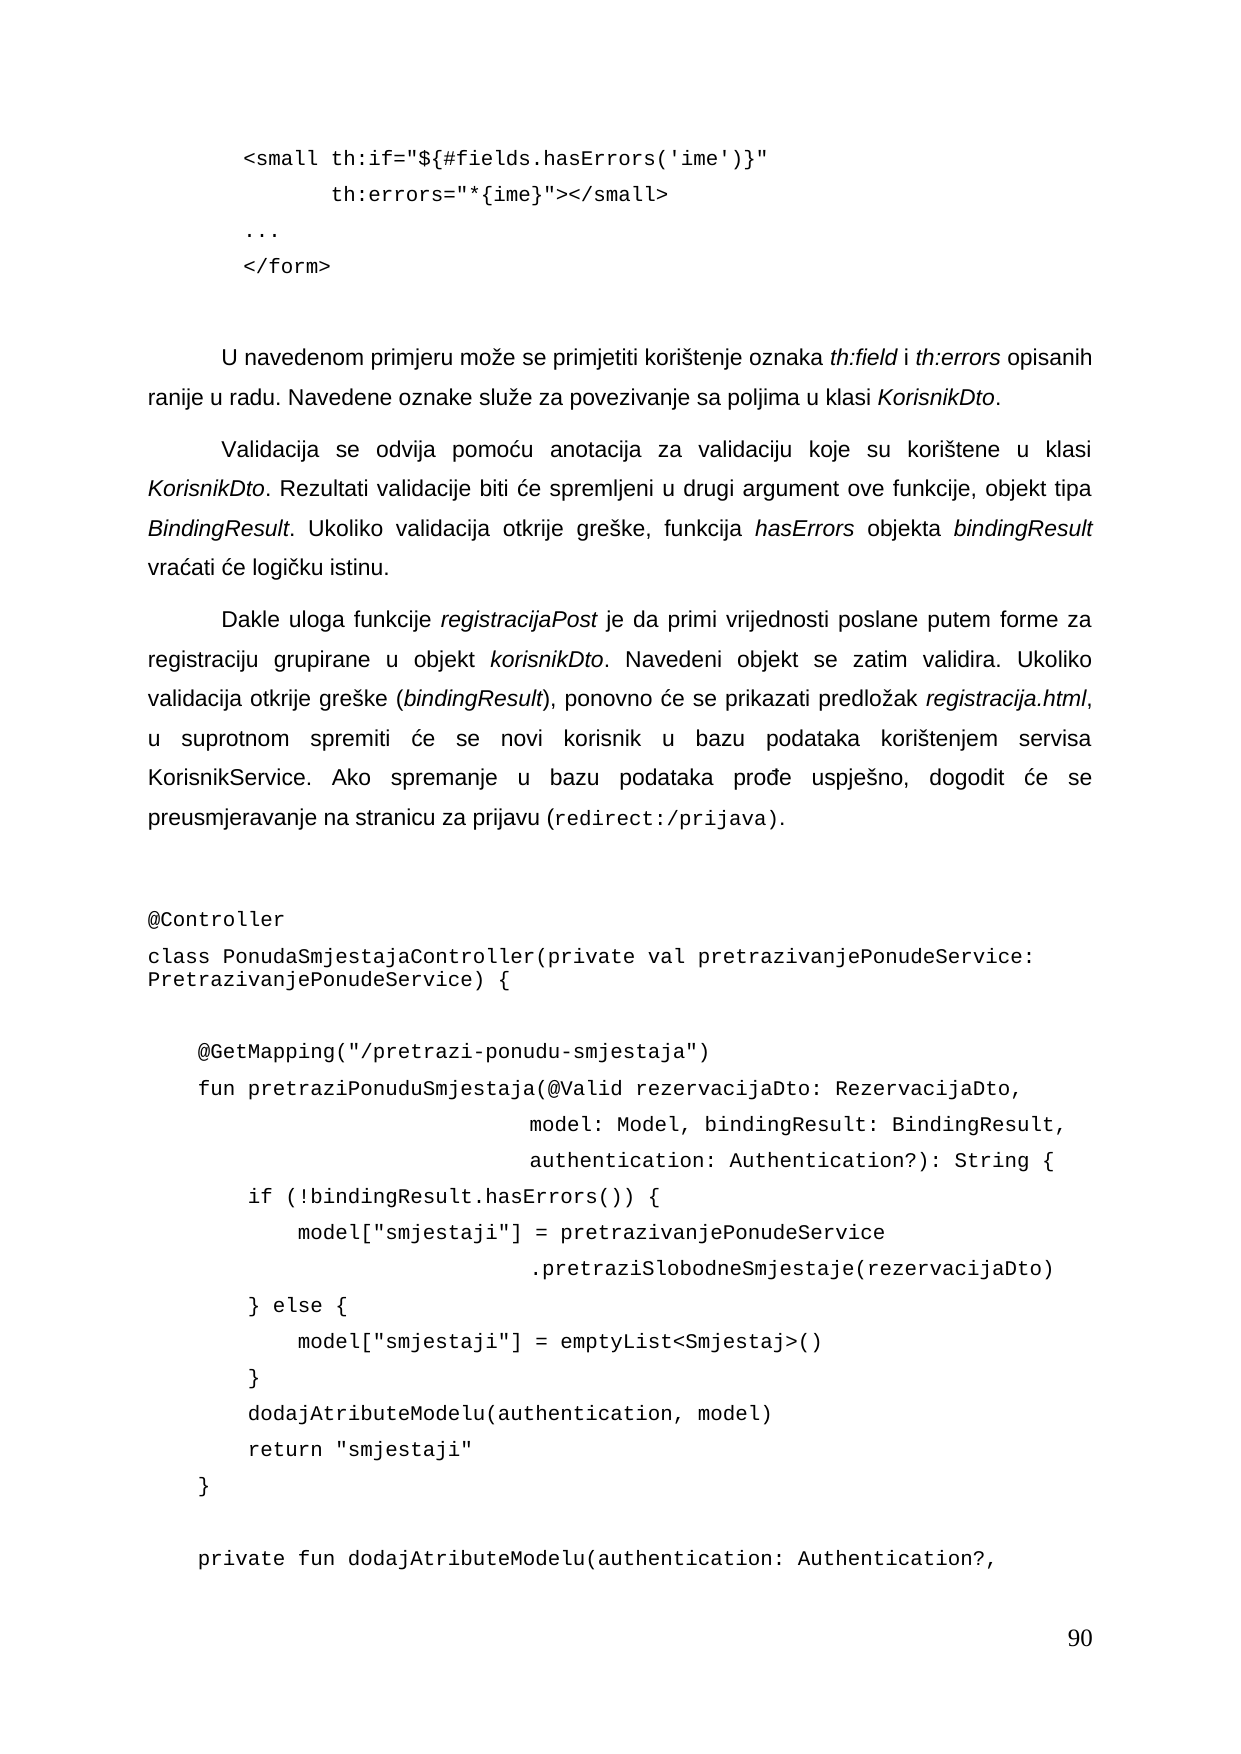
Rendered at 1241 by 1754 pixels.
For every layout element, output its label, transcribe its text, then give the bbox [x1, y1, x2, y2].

text class PonudaSmjestajaController(private val pretrazivanjePonudeService: PretrazivanjePonudeService) { [148, 946, 1093, 993]
text return "smjestaji" [148, 1439, 1093, 1463]
text <small th:if="${#fields.hasErrors('ime')}" [148, 148, 1093, 171]
text .pretraziSlobodneSmjestaje(rezervacijaDto) [148, 1258, 1093, 1282]
text authentication: Authentication?): String { [148, 1150, 1093, 1174]
text dodajAtributeModelu(authentication, model) [148, 1403, 1093, 1427]
text } [148, 1475, 1093, 1499]
text </form> [148, 256, 1093, 280]
text if (!bindingResult.hasErrors()) { [148, 1186, 1093, 1210]
text model["smjestaji"] = emptyList<Smjestaj>() [148, 1331, 1093, 1354]
text model: Model, bindingResult: BindingResult, [148, 1114, 1093, 1137]
text } [148, 1367, 1093, 1391]
text U navedenom primjeru može se primjetiti korištenje oznaka th:field i th:errors opisanih ranije u radu. Navedene oznake služe za povezivanje sa poljima u klasi KorisnikDto. [148, 344, 1093, 410]
text @Controller [148, 909, 1093, 933]
text Validacija se odvija pomoću anotacija za validaciju koje su korištene u klasi KorisnikDto. Rezultati validacije biti će spremljeni u drugi argument ove funkcije, objekt tipa BindingResult. Ukoliko validacija otkrije greške, funkcija hasErrors objekta bindingResult vraćati će logičku istinu. [148, 436, 1093, 580]
text model["smjestaji"] = pretrazivanjePonudeService [148, 1222, 1093, 1246]
text private fun dodajAtributeModelu(authentication: Authentication?, [148, 1548, 1093, 1571]
text } else { [148, 1294, 1093, 1318]
text th:errors="*{ime}"></small> [148, 184, 1093, 207]
text fun pretraziPonuduSmjestaja(@Valid rezervacijaDto: RezervacijaDto, [148, 1078, 1093, 1101]
text Dakle uloga funkcije registracijaPost je da primi vrijednosti poslane putem forme za registraciju grupirane u objekt korisnikDto. Navedeni objekt se zatim validira. Ukoliko validacija otkrije greške (bindingResult), ponovno će se prikazati predložak registracija.html, u suprotnom spremiti će se novi korisnik u bazu podataka korištenjem servisa KorisnikService. Ako spremanje u bazu podataka prođe uspješno, dogodit će se preusmjeravanje na stranicu za prijavu (redirect:/prijava). [148, 606, 1093, 831]
text @GetMapping("/pretrazi-ponudu-smjestaja") [148, 1042, 1093, 1065]
text ... [148, 220, 1093, 243]
